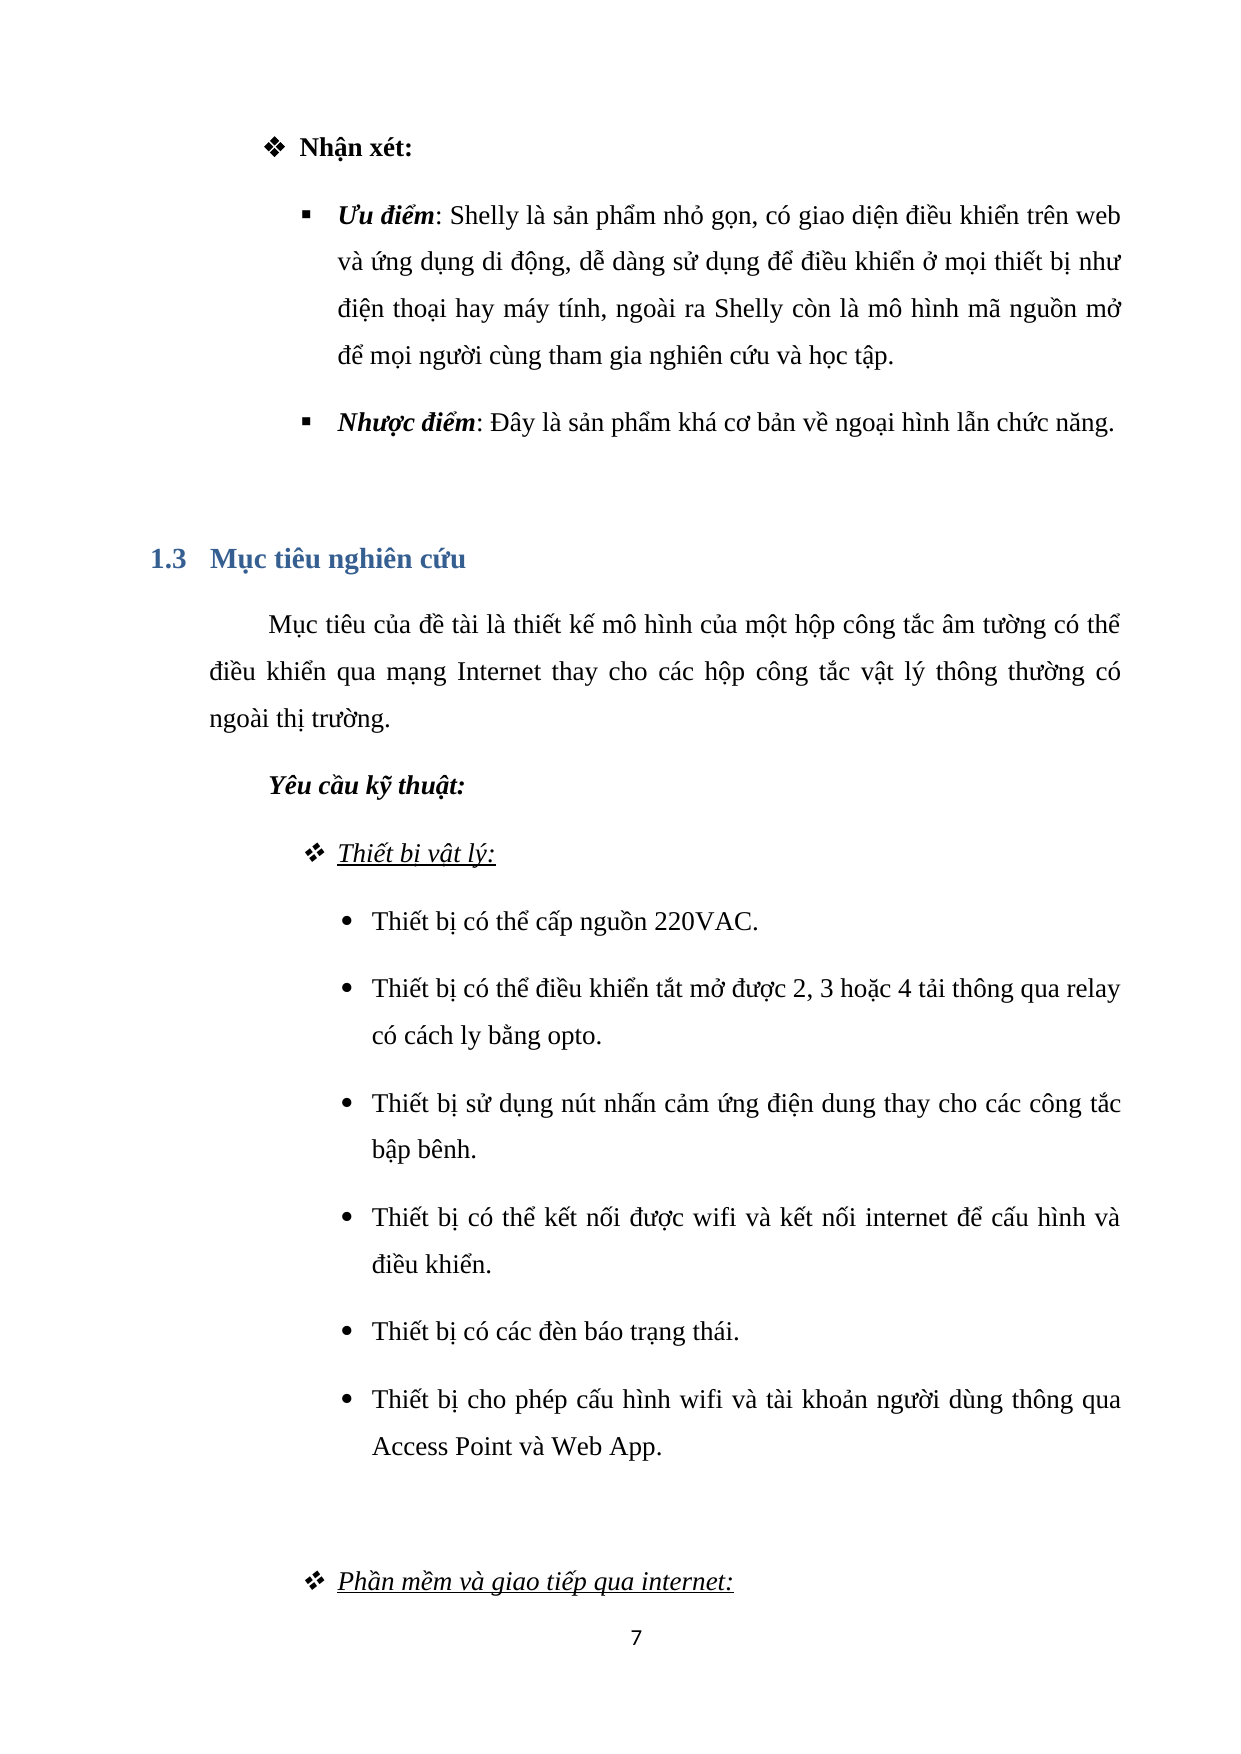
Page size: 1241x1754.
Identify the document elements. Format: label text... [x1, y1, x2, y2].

list Nhược điểm: Đây là sản phẩm khá cơ bản về ngoại hình lẫn chức năng. [300, 406, 1122, 438]
list Thiết bị có các đèn báo trạng thái. [342, 1315, 1122, 1346]
list Thiết bị có thể cấp nguồn 220VAC. [342, 905, 1122, 936]
list Ưu điểm: Shelly là sản phẩm nhỏ gọn, có giao diện điều khiển trên web và ứng dụng di động, dễ dàng sử dụng để điều khiển ở mọi thiết bị như điện thoại hay máy tính, ngoài ra Shelly còn là mô hình mã nguồn mở để mọi người cùng tham gia nghiên cứu và học tập. [300, 199, 1122, 370]
list Nhận xét: [262, 131, 1122, 162]
list Thiết bị sử dụng nút nhấn cảm ứng điện dung thay cho các công tắc bập bênh. [342, 1087, 1122, 1164]
list Thiết bị có thể kết nối được wifi và kết nối internet để cấu hình và điều khiển. [342, 1201, 1122, 1279]
list Thiết bị vật lý: [300, 837, 1122, 868]
list Thiết bị cho phép cấu hình wifi và tài khoản người dùng thông qua Access Point và Web App. [342, 1383, 1122, 1461]
list Thiết bị có thể điều khiển tắt mở được 2, 3 hoặc 4 tải thông qua relay có cách ly bằng opto. [342, 972, 1122, 1050]
list Yêu cầu kỹ thuật: [268, 769, 1122, 801]
list Mục tiêu của đề tài là thiết kế mô hình của một hộp công tắc âm tường có thể điều khiển qua mạng Internet thay cho các hộp công tắc vật lý thông thường có ngoài thị trường. [209, 609, 1122, 733]
subtitle Mục tiêu nghiên cứu [150, 542, 1122, 575]
list Phần mềm và giao tiếp qua internet: [300, 1565, 1122, 1596]
